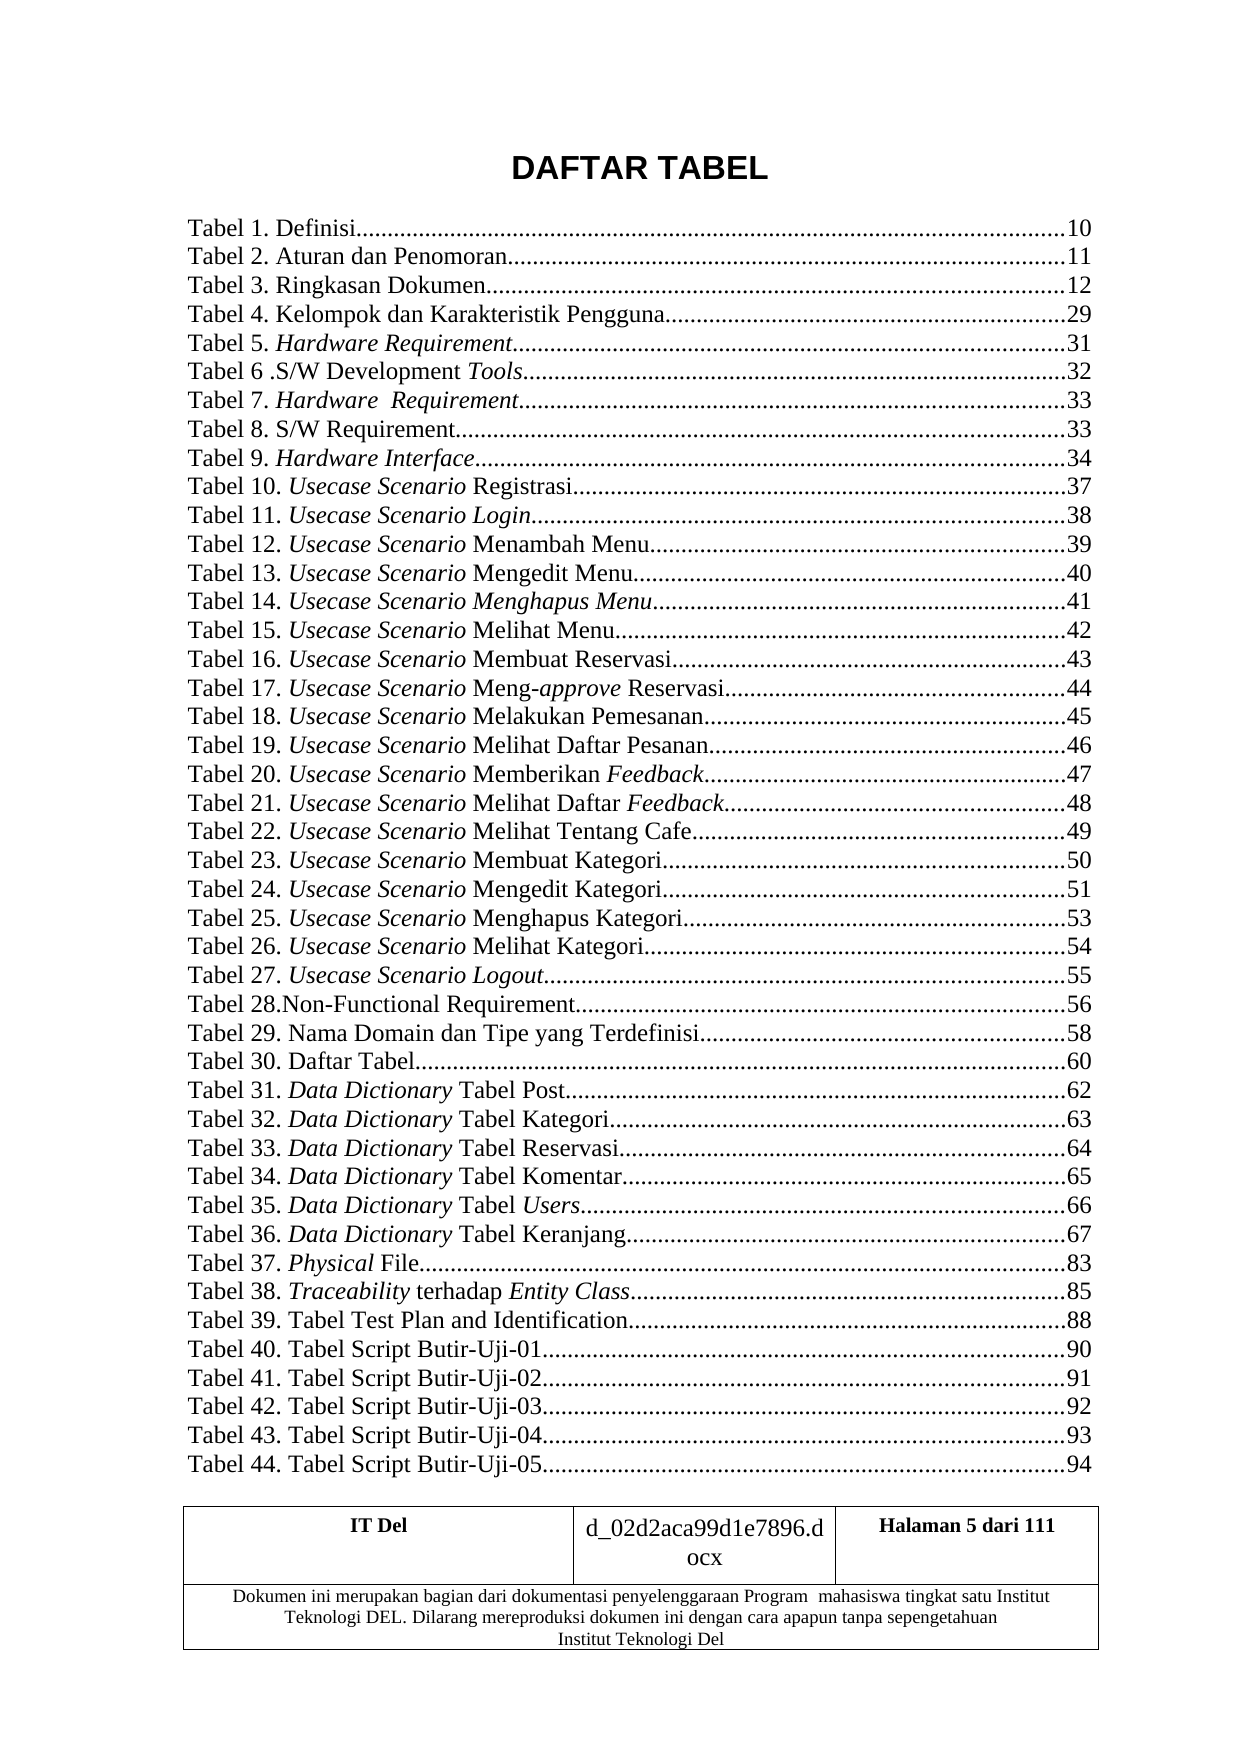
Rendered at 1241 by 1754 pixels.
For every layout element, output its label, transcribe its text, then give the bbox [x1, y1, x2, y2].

text Tabel 42. Tabel Script Butir-Uji-03 92 [187, 1391, 1092, 1420]
text Tabel 44. Tabel Script Butir-Uji-05 94 [187, 1449, 1092, 1478]
text Tabel 19. Usecase Scenario Melihat Daftar Pesanan 46 [187, 730, 1092, 759]
text Tabel 17. Usecase Scenario Meng-approve Reservasi 44 [187, 673, 1092, 701]
text Tabel 30. Daftar Tabel 60 [187, 1046, 1092, 1075]
text Tabel 10. Usecase Scenario Registrasi 37 [187, 471, 1092, 500]
text Tabel 41. Tabel Script Butir-Uji-02 91 [187, 1363, 1092, 1391]
text Tabel 9. Hardware Interface 34 [187, 443, 1092, 471]
text Tabel 8. S/W Requirement 33 [187, 414, 1092, 443]
text Tabel 36. Data Dictionary Tabel Keranjang 67 [187, 1219, 1092, 1248]
text Tabel 26. Usecase Scenario Melihat Kategori 54 [187, 931, 1092, 960]
text Tabel 12. Usecase Scenario Menambah Menu 39 [187, 529, 1092, 558]
text Tabel 2. Aturan dan Penomoran 11 [187, 241, 1092, 270]
text Tabel 15. Usecase Scenario Melihat Menu 42 [187, 615, 1092, 644]
text Tabel 4. Kelompok dan Karakteristik Pengguna 29 [187, 299, 1092, 328]
text Tabel 27. Usecase Scenario Logout 55 [187, 960, 1092, 989]
text Tabel 21. Usecase Scenario Melihat Daftar Feedback 48 [187, 788, 1092, 816]
text DAFTAR TABEL [187, 148, 1092, 186]
text Tabel 40. Tabel Script Butir-Uji-01 90 [187, 1334, 1092, 1363]
text Tabel 5. Hardware Requirement 31 [187, 328, 1092, 356]
text Tabel 6 .S/W Development Tools 32 [187, 356, 1092, 385]
text Tabel 1. Definisi 10 [187, 213, 1092, 241]
text Tabel 24. Usecase Scenario Mengedit Kategori 51 [187, 874, 1092, 903]
text Tabel 37. Physical File 83 [187, 1248, 1092, 1276]
text Tabel 11. Usecase Scenario Login 38 [187, 500, 1092, 529]
text Tabel 20. Usecase Scenario Memberikan Feedback 47 [187, 759, 1092, 788]
text Tabel 32. Data Dictionary Tabel Kategori 63 [187, 1104, 1092, 1133]
text Tabel 39. Tabel Test Plan and Identification 88 [187, 1305, 1092, 1334]
text Tabel 34. Data Dictionary Tabel Komentar 65 [187, 1161, 1092, 1190]
text Tabel 31. Data Dictionary Tabel Post 62 [187, 1075, 1092, 1104]
text Tabel 13. Usecase Scenario Mengedit Menu 40 [187, 558, 1092, 586]
text Tabel 7. Hardware Requirement 33 [187, 385, 1092, 414]
text Tabel 35. Data Dictionary Tabel Users 66 [187, 1190, 1092, 1219]
text Tabel 43. Tabel Script Butir-Uji-04 93 [187, 1420, 1092, 1449]
text Tabel 16. Usecase Scenario Membuat Reservasi 43 [187, 644, 1092, 673]
text Tabel 3. Ringkasan Dokumen 12 [187, 270, 1092, 299]
text Tabel 18. Usecase Scenario Melakukan Pemesanan 45 [187, 701, 1092, 730]
text Tabel 25. Usecase Scenario Menghapus Kategori 53 [187, 903, 1092, 931]
text Tabel 38. Traceability terhadap Entity Class 85 [187, 1276, 1092, 1305]
text Tabel 28.Non-Functional Requirement 56 [187, 989, 1092, 1018]
text Tabel 22. Usecase Scenario Melihat Tentang Cafe 49 [187, 816, 1092, 845]
text Tabel 23. Usecase Scenario Membuat Kategori 50 [187, 845, 1092, 874]
text Tabel 14. Usecase Scenario Menghapus Menu 41 [187, 586, 1092, 615]
text Tabel 29. Nama Domain dan Tipe yang Terdefinisi 58 [187, 1018, 1092, 1046]
text Tabel 33. Data Dictionary Tabel Reservasi 64 [187, 1133, 1092, 1161]
